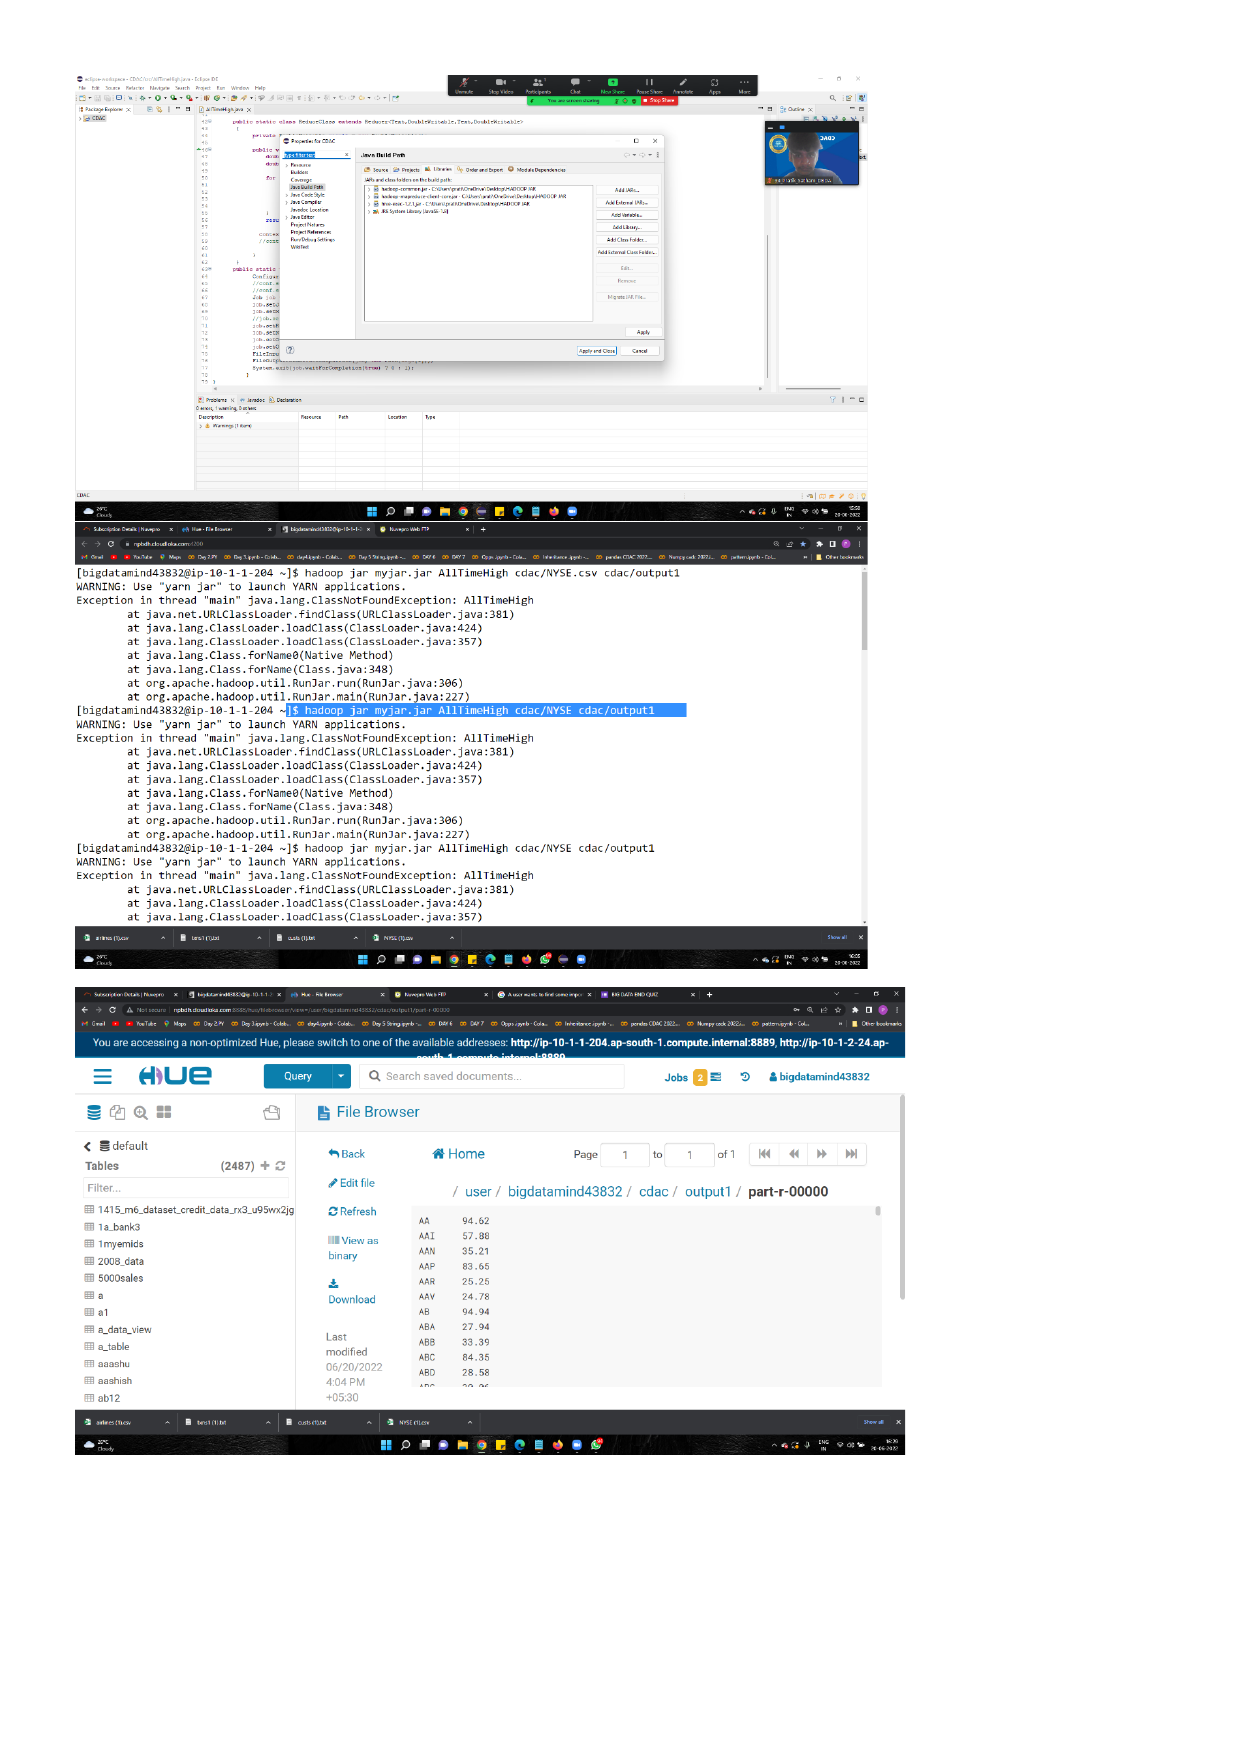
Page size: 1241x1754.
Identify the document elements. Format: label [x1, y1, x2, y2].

picture [75, 522, 868, 969]
picture [75, 75, 868, 521]
picture [75, 987, 905, 1455]
